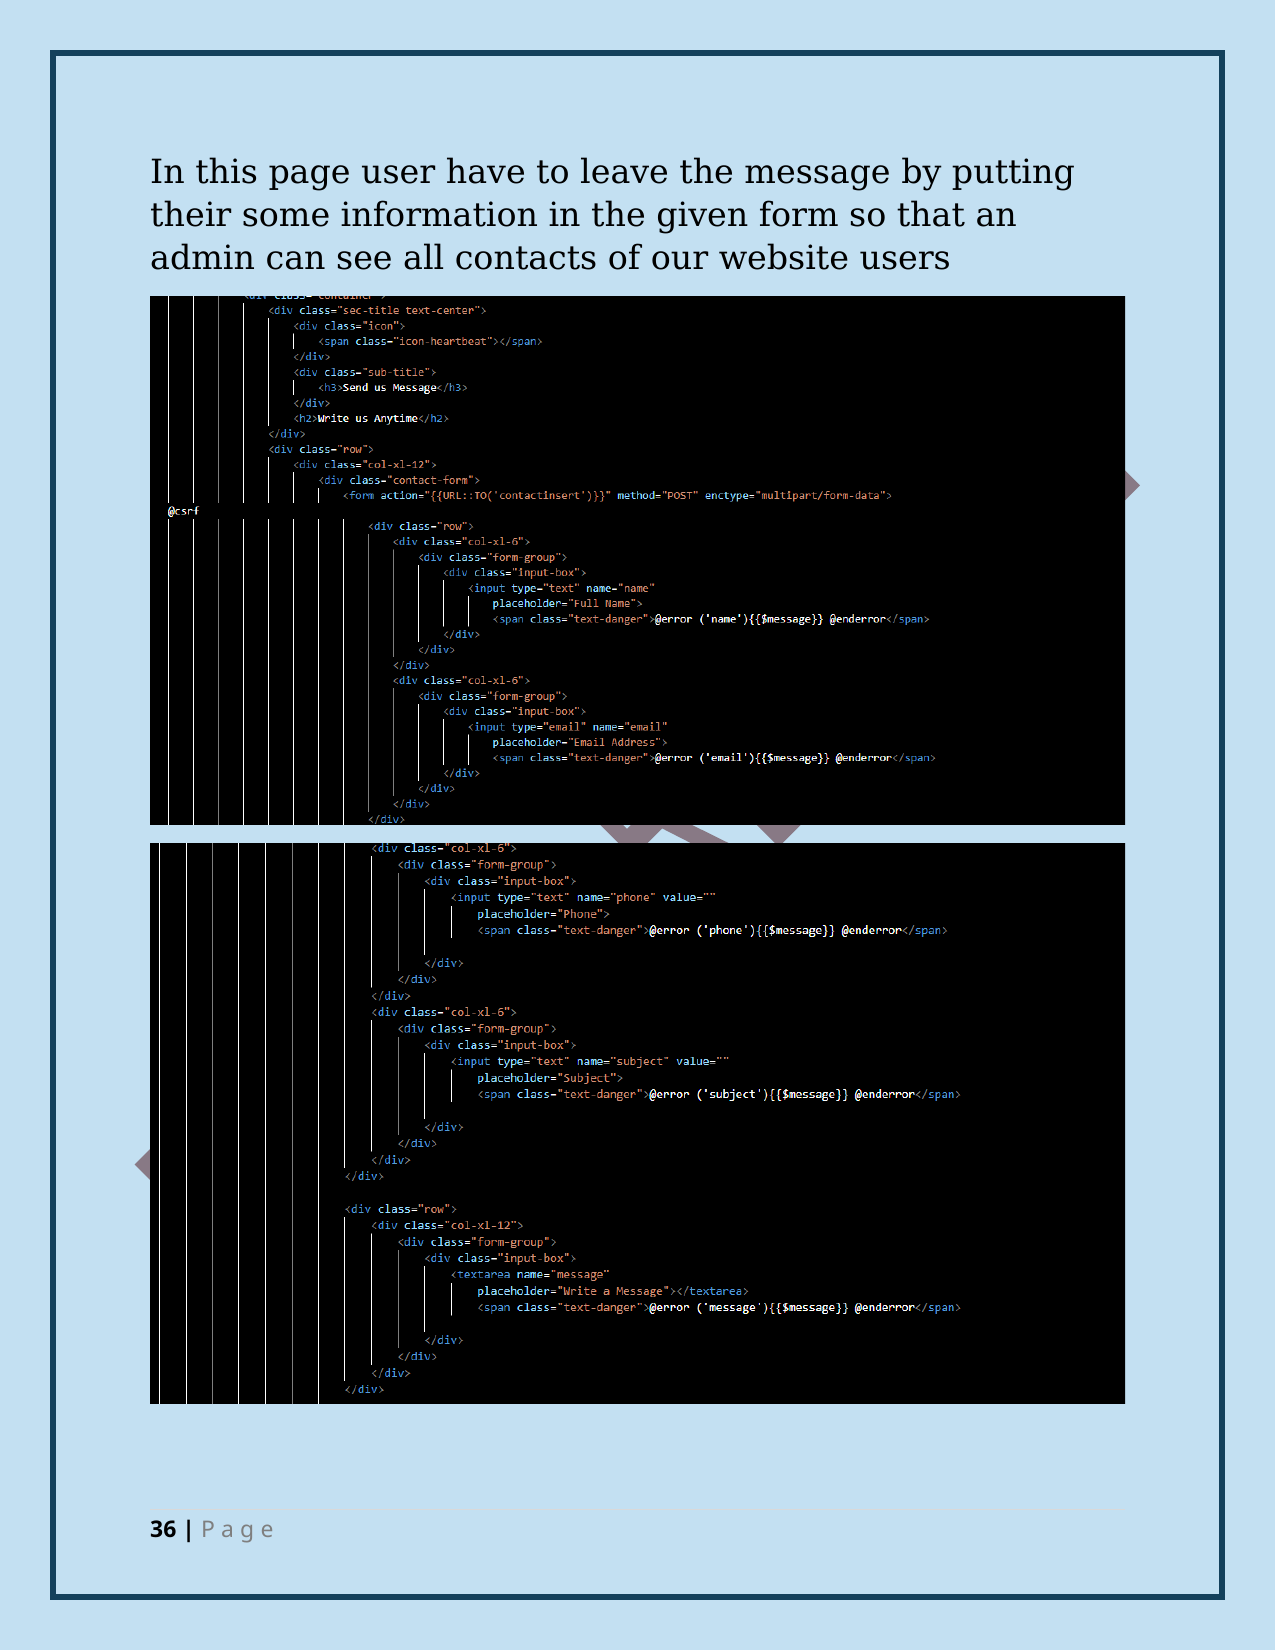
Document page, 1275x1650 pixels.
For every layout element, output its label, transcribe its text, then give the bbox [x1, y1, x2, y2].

text In this page user have to leave the message by putting their some information in the given form so that an admin can see all contacts of our website users [150, 150, 1125, 276]
picture [150, 296, 1125, 825]
picture [150, 843, 1125, 1404]
